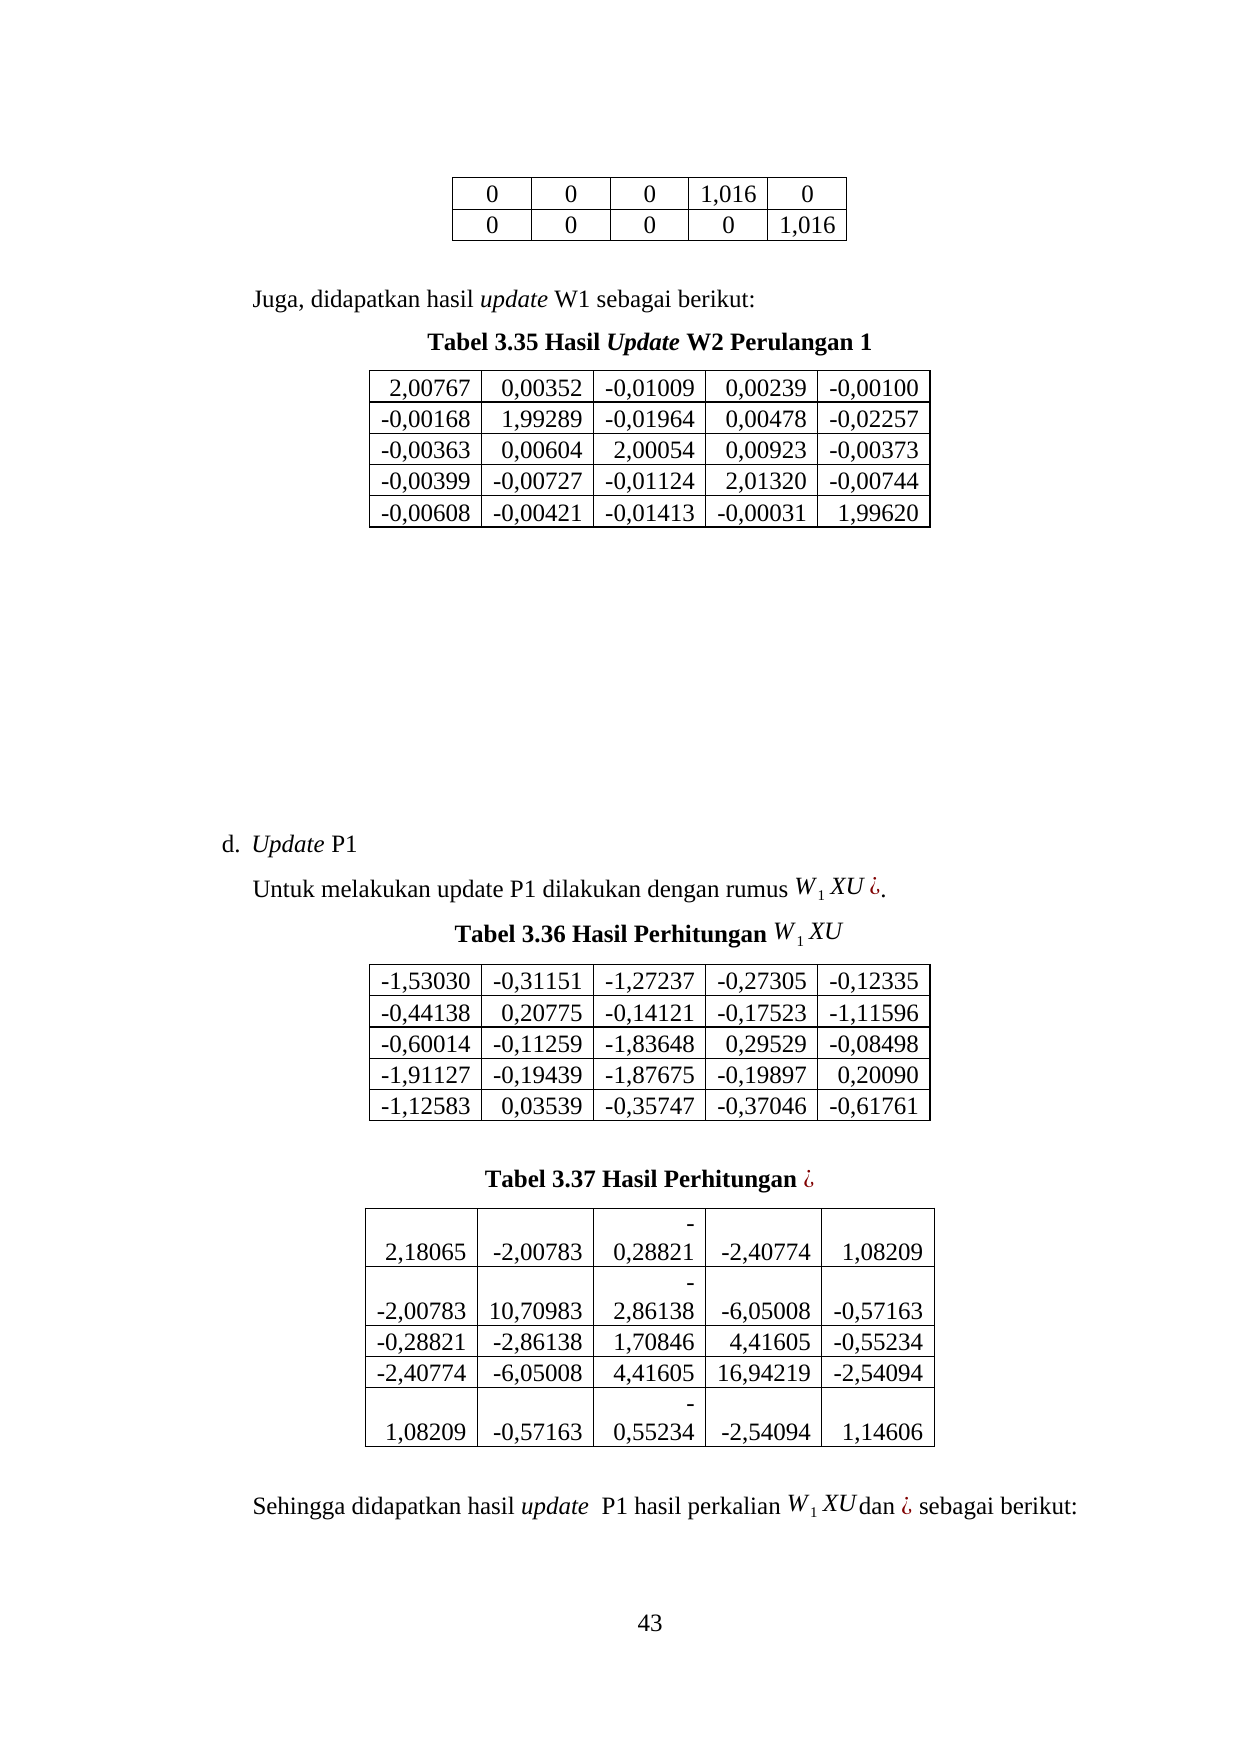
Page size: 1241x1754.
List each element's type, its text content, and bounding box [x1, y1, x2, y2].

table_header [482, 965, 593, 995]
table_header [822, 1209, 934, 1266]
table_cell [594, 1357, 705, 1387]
text Untuk melakukan update P1 dilakukan dengan rumus . [177, 872, 1122, 904]
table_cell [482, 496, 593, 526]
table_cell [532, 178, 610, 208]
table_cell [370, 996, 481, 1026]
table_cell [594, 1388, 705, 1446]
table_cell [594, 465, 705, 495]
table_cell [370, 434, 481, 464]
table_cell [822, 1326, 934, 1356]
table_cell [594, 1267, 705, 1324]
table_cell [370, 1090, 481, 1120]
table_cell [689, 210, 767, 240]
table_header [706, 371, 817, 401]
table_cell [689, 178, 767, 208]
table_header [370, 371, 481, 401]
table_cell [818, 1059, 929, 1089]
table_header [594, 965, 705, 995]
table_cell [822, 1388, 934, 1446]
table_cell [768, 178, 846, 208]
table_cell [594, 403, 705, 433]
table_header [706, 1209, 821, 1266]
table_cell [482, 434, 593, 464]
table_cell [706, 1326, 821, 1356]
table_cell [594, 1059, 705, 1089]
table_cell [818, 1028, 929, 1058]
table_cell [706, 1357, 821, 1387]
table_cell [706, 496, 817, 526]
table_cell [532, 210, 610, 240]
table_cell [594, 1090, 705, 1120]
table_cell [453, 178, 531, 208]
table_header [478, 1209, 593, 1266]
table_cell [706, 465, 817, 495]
text Tabel 3.37 Hasil Perhitungan [177, 1164, 1122, 1193]
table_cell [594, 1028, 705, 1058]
list Update P1 [222, 829, 1122, 858]
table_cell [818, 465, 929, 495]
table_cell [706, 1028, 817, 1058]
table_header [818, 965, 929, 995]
text Tabel 3.36 Hasil Perhitungan [177, 918, 1122, 949]
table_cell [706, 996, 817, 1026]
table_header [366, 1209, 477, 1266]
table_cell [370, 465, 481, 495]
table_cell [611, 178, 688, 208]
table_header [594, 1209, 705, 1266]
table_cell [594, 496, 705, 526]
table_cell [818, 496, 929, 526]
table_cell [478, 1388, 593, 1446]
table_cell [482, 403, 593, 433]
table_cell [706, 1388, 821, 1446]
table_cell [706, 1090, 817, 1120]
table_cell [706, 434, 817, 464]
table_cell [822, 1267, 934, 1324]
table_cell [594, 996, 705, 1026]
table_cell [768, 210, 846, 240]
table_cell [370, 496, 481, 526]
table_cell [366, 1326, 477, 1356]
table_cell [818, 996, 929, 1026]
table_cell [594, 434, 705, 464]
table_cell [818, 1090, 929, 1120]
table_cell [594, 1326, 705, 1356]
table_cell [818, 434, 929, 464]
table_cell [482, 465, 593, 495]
text Sehingga didapatkan hasil update P1 hasil perkalian dan sebagai berikut: [177, 1490, 1122, 1521]
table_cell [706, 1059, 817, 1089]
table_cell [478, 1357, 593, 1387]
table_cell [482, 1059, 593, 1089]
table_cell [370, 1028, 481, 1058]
text Tabel 3.35 Hasil Update W2 Perulangan 1 [177, 327, 1122, 356]
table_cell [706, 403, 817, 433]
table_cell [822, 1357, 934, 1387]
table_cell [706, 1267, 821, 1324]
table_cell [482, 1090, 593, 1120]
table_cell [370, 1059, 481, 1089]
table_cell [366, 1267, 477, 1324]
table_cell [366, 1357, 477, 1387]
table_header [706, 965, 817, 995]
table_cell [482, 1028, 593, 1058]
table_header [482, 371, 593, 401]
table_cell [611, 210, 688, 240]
text Juga, didapatkan hasil update W1 sebagai berikut: [177, 284, 1122, 313]
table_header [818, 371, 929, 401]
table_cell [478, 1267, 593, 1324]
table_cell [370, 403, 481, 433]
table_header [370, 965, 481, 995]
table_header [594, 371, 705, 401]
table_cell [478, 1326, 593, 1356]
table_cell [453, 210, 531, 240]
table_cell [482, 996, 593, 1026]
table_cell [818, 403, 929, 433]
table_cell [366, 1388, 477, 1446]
